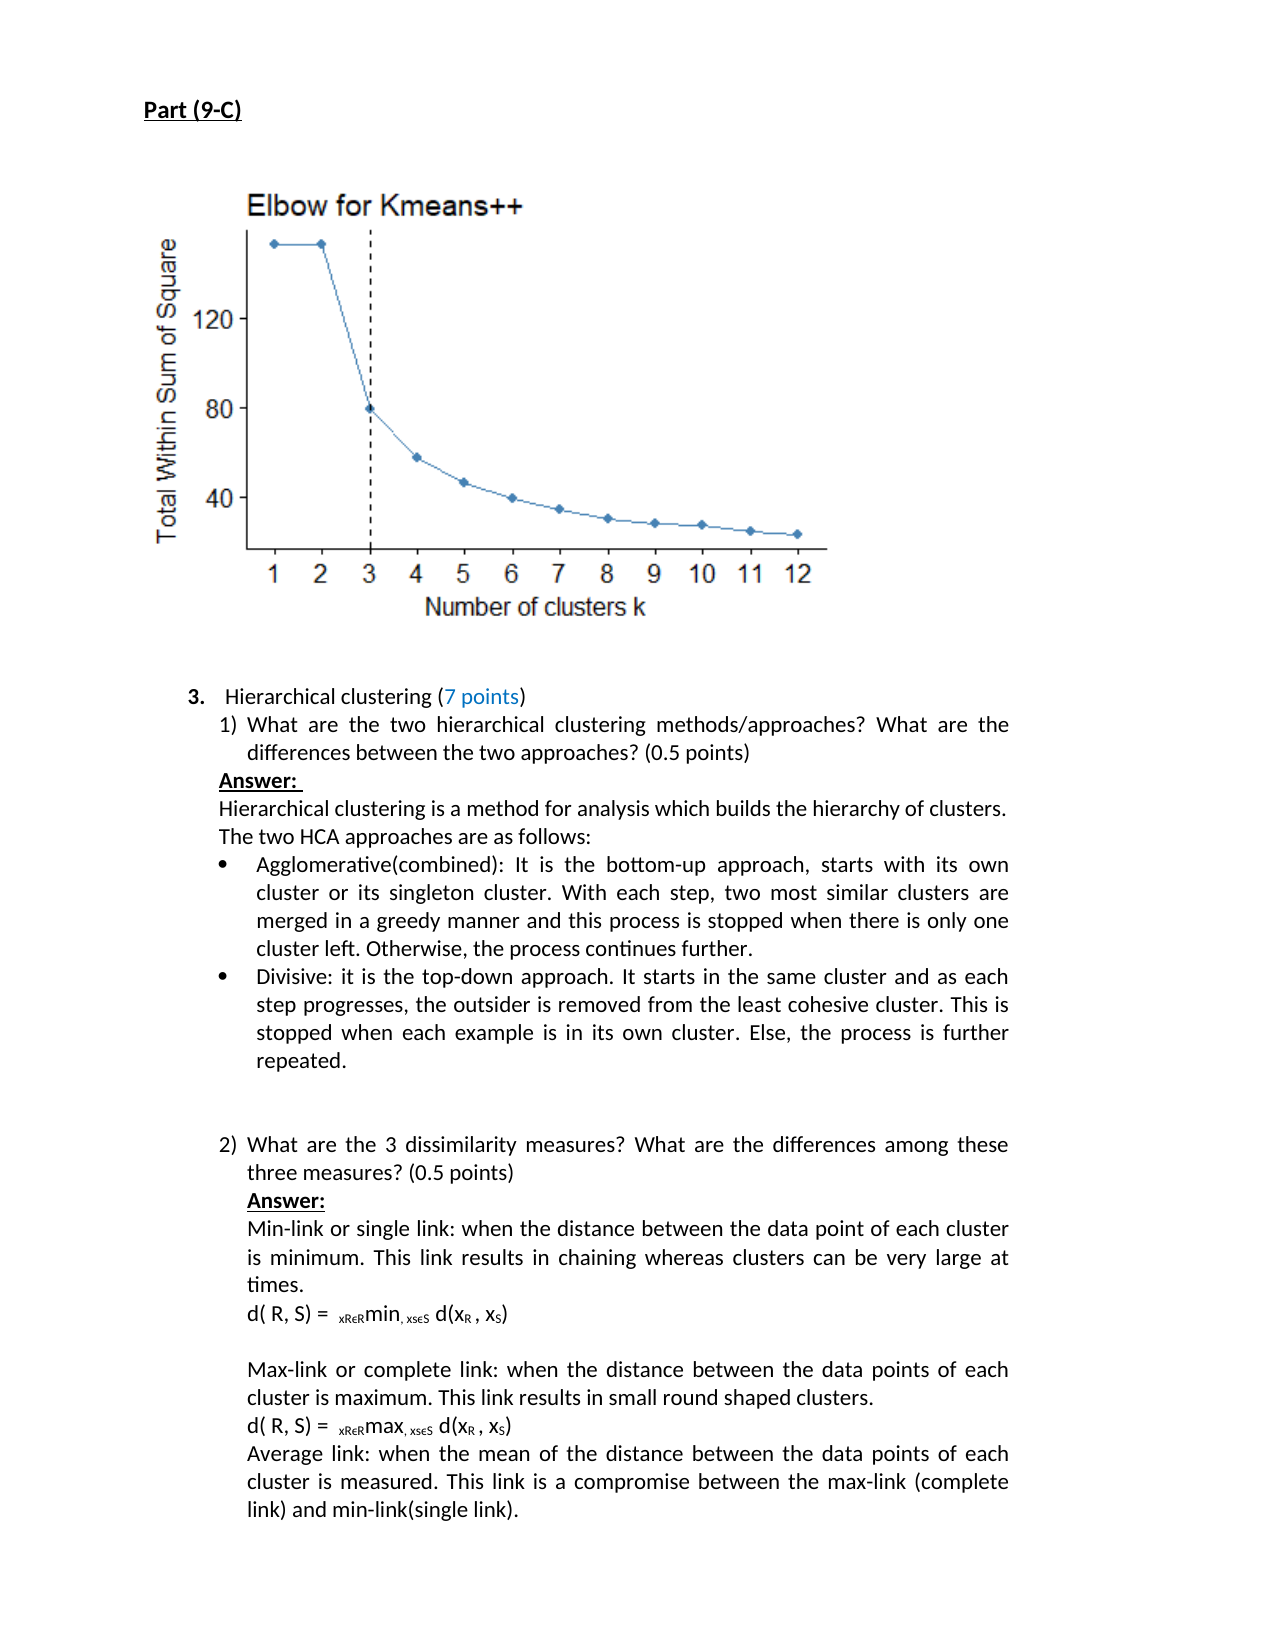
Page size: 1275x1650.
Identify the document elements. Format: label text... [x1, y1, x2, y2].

list What are the two hierarchical clustering methods/approaches? What are the differences between the two approaches? (0.5 points) [219, 710, 1010, 766]
text Part (9-C) [144, 94, 1010, 124]
list Average link: when the mean of the distance between the data points of each cluster is measured. This link is a compromise between the max-link (complete link) and min-link(single link). [247, 1439, 1010, 1523]
list Divisive: it is the top-down approach. It starts in the same cluster and as each step progresses, the outsider is removed from the least cohesive cluster. This is stopped when each example is in its own cluster. Else, the process is further repeated. [219, 962, 1010, 1074]
list Min-link or single link: when the distance between the data point of each cluster is minimum. This link results in chaining whereas clusters can be very large at times. [247, 1214, 1010, 1299]
text Hierarchical clustering is a method for analysis which builds the hierarchy of clusters. [219, 794, 1010, 822]
text The two HCA approaches are as follows: [219, 822, 1010, 850]
list Answer: [247, 1187, 1010, 1214]
list Hierarchical clustering (7 points) [187, 682, 1010, 710]
list d( R, S) = xRϵRmax, xsϵS d(xR , xS) [247, 1411, 1010, 1439]
list Agglomerative(combined): It is the bottom-up approach, starts with its own cluster or its singleton cluster. With each step, two most similar clusters are merged in a greedy manner and this process is stopped when there is only one cluster left. Otherwise, the process continues further. [219, 850, 1010, 962]
list d( R, S) = xRϵRmin, xsϵS d(xR , xS) [247, 1299, 1010, 1327]
picture [143, 180, 840, 627]
text Answer: [219, 766, 1010, 794]
list Max-link or complete link: when the distance between the data points of each cluster is maximum. This link results in small round shaped clusters. [247, 1355, 1010, 1411]
list What are the 3 dissimilarity measures? What are the differences among these three measures? (0.5 points) [219, 1131, 1010, 1187]
